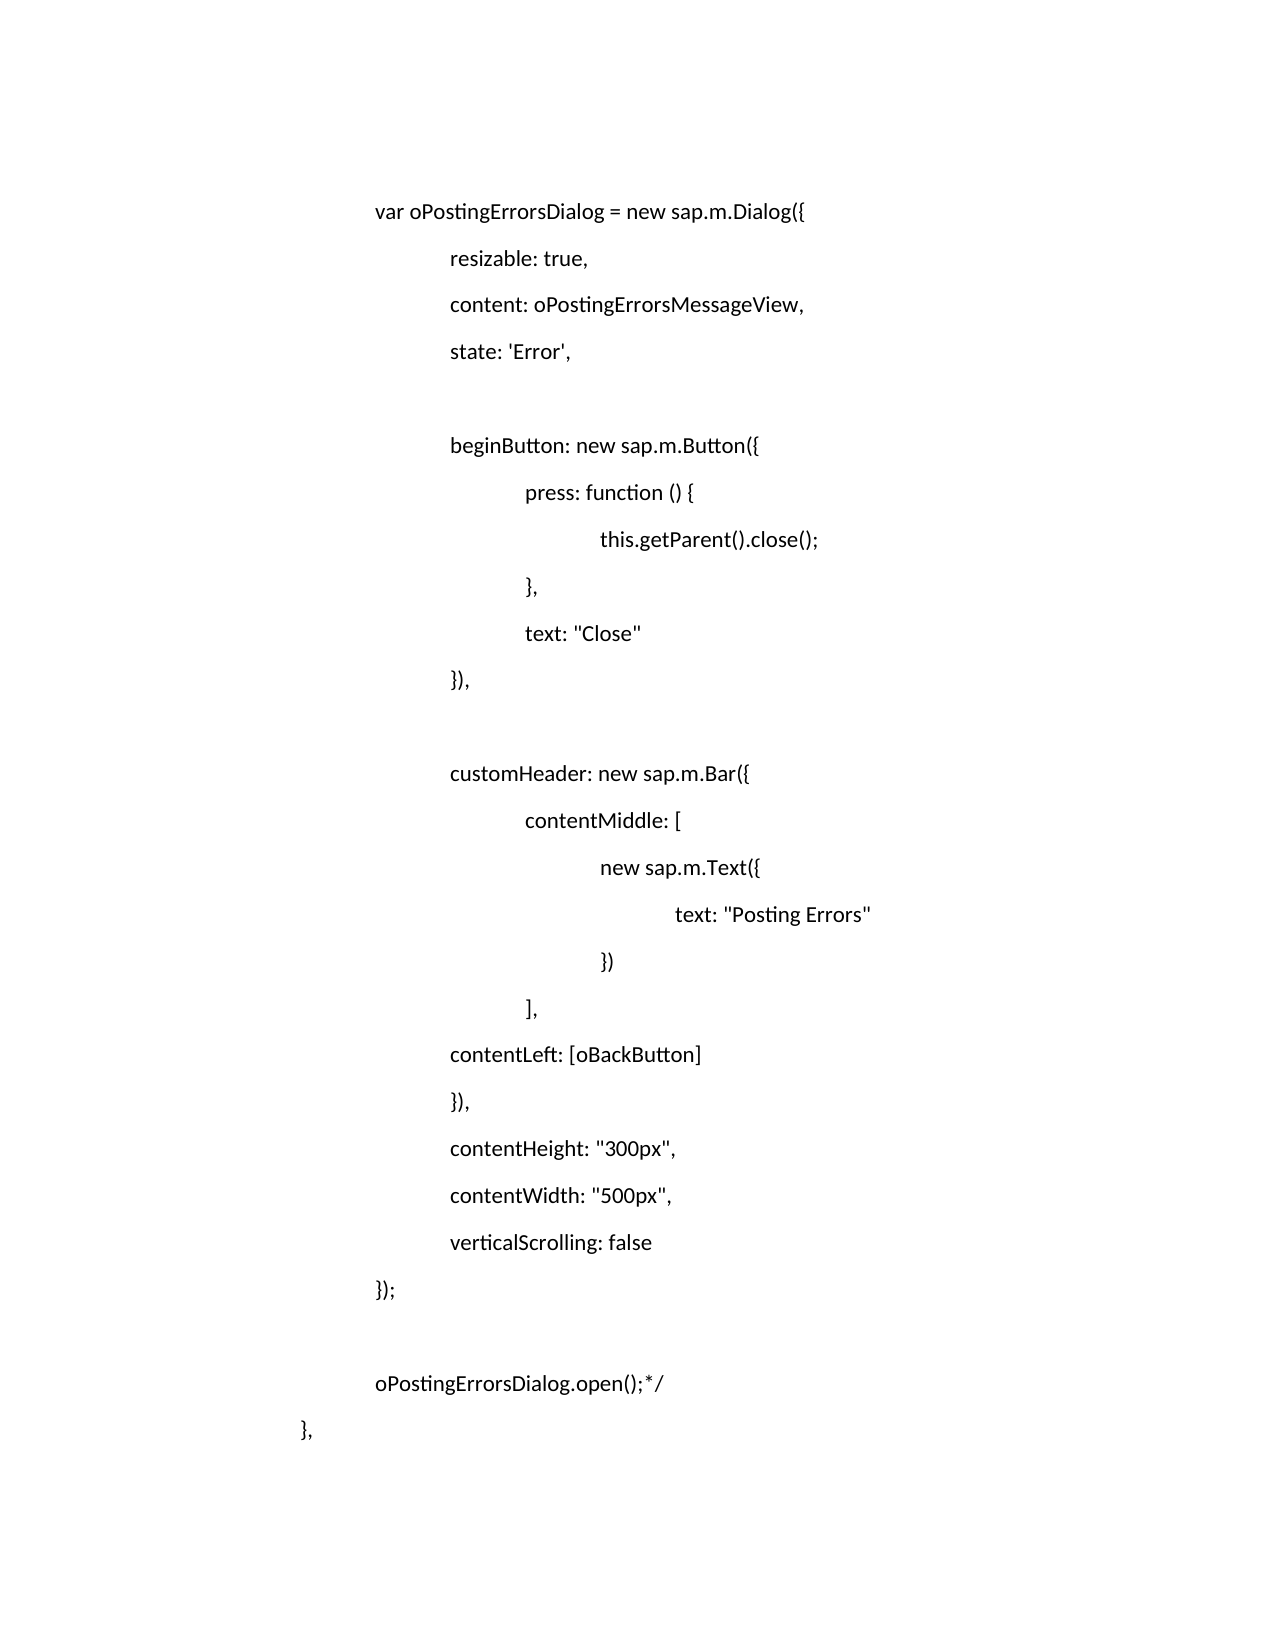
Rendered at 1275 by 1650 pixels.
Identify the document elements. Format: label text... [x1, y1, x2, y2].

text text: "Posting Errors" [150, 900, 1125, 928]
text new sap.m.Text({ [150, 853, 1125, 881]
text press: function () { [150, 478, 1125, 506]
text }, [150, 572, 1125, 600]
text contentHeight: "300px", [150, 1134, 1125, 1162]
text }, [150, 1416, 1125, 1444]
text ], [150, 994, 1125, 1022]
text this.getParent().close(); [150, 525, 1125, 553]
text beginButton: new sap.m.Button({ [150, 431, 1125, 459]
text }) [150, 947, 1125, 975]
text customHeader: new sap.m.Bar({ [150, 759, 1125, 787]
text contentWidth: "500px", [150, 1181, 1125, 1209]
text var oPostingErrorsDialog = new sap.m.Dialog({ [150, 197, 1125, 225]
text }), [150, 666, 1125, 694]
text content: oPostingErrorsMessageView, [150, 291, 1125, 319]
text contentLeft: [oBackButton] [150, 1041, 1125, 1069]
text }), [150, 1087, 1125, 1116]
text state: 'Error', [150, 337, 1125, 366]
text }); [150, 1275, 1125, 1303]
text contentMiddle: [ [150, 806, 1125, 834]
text text: "Close" [150, 619, 1125, 647]
text oPostingErrorsDialog.open();*/ [150, 1369, 1125, 1397]
text resizable: true, [150, 244, 1125, 272]
text verticalScrolling: false [150, 1228, 1125, 1256]
